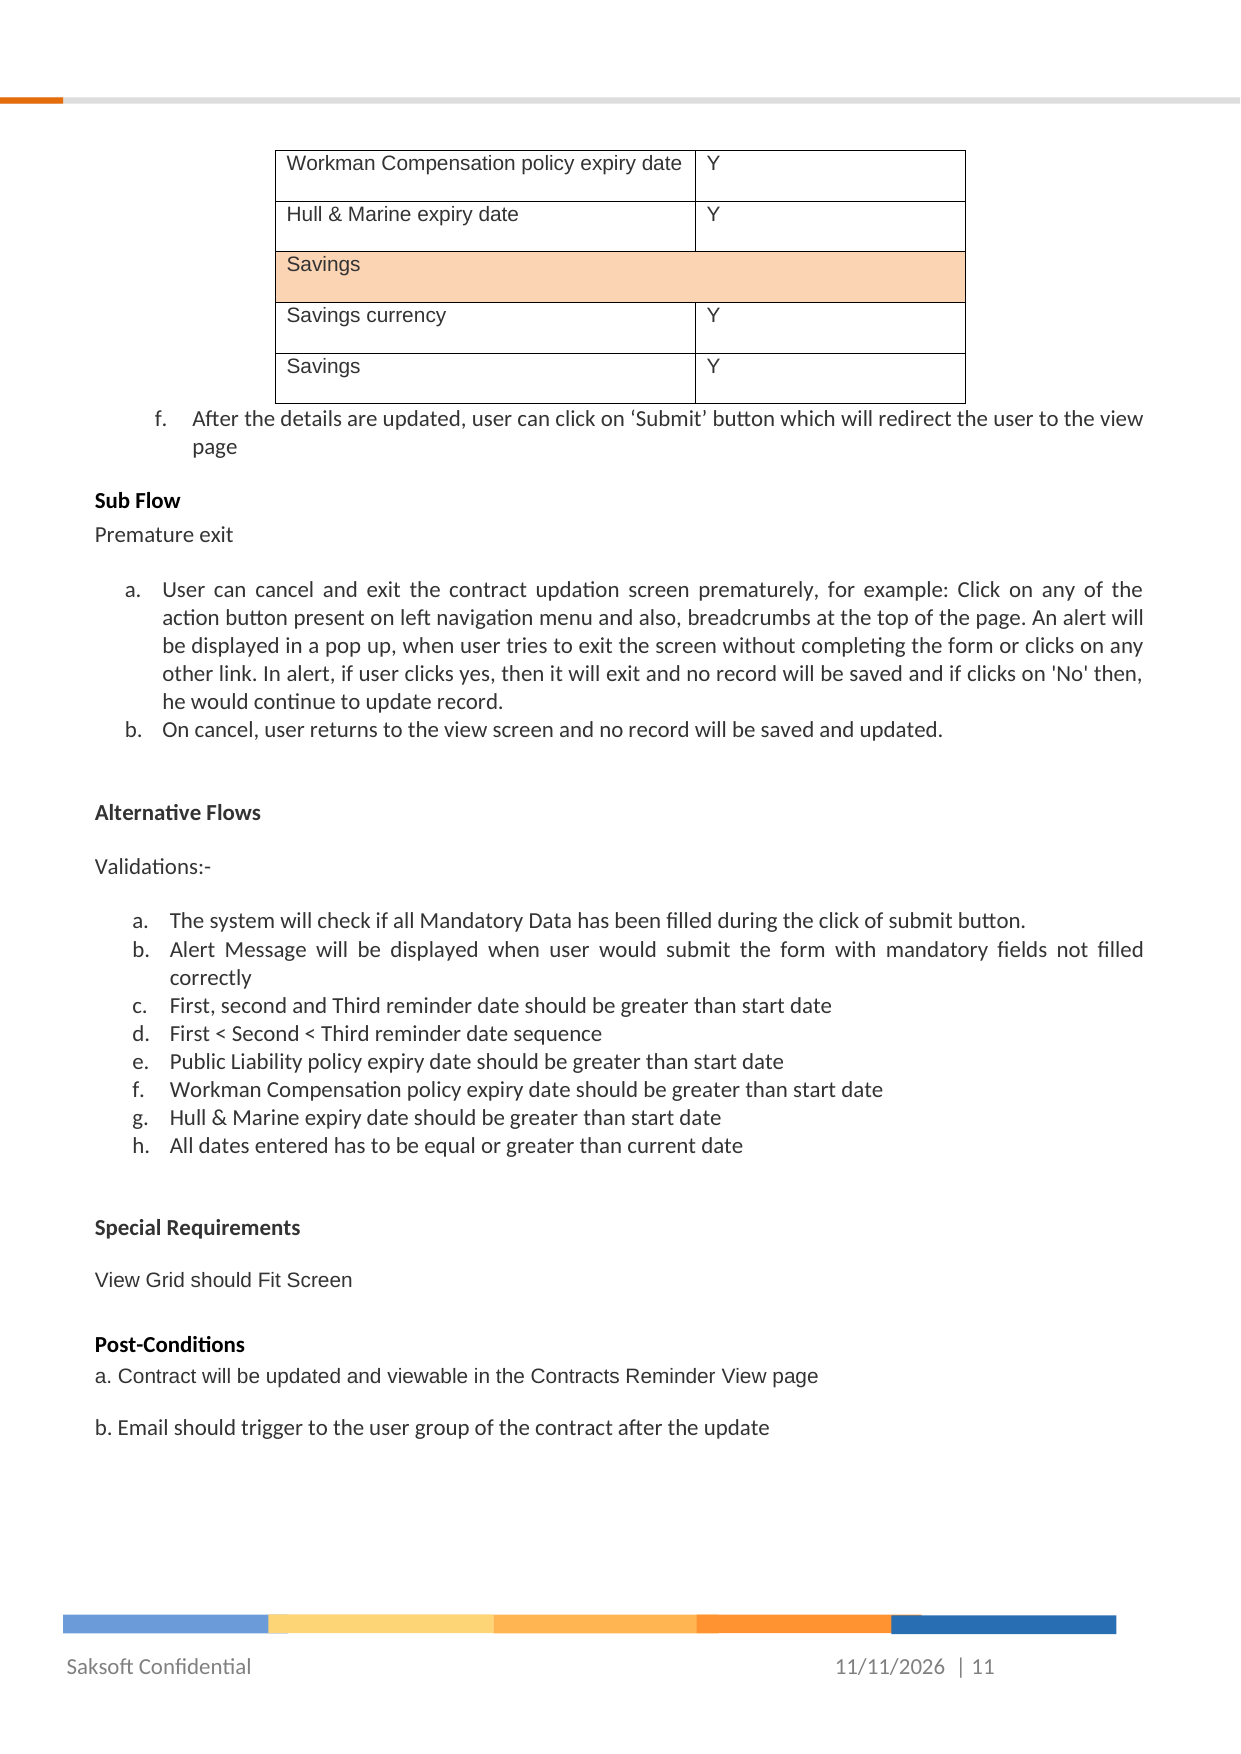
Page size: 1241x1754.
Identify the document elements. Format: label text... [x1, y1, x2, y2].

text Validations:- [94, 852, 1146, 880]
list Workman Compensation policy expiry date should be greater than start date [132, 1075, 1146, 1103]
table_cell Savings [276, 252, 965, 302]
list All dates entered has to be equal or greater than current date [132, 1131, 1146, 1159]
list Hull & Marine expiry date should be greater than start date [132, 1103, 1146, 1131]
text Special Requirements [94, 1213, 1146, 1241]
table_cell Workman Compensation policy expiry date [276, 151, 695, 201]
table_cell Hull & Marine expiry date [276, 202, 695, 251]
list The system will check if all Mandatory Data has been filled during the click of submit button. [132, 907, 1146, 935]
table_cell Y [696, 354, 965, 403]
table_cell Savings [276, 354, 695, 403]
list First, second and Third reminder date should be greater than start date [132, 991, 1146, 1019]
subtitle Sub Flow [94, 485, 1146, 514]
text Alternative Flows [94, 798, 1146, 826]
table_cell Y [696, 151, 965, 201]
table_cell Savings currency [276, 303, 695, 352]
table_cell Y [696, 303, 965, 352]
text b. Email should trigger to the user group of the contract after the update [94, 1413, 1146, 1441]
list After the details are updated, user can click on ‘Submit’ button which will redirect the user to the view page [154, 404, 1146, 460]
text View Grid should Fit Screen [94, 1268, 1146, 1292]
table_cell Y [696, 202, 965, 251]
list Public Liability policy expiry date should be greater than start date [132, 1047, 1146, 1075]
subtitle Post-Conditions [94, 1329, 1146, 1358]
text a. Contract will be updated and viewable in the Contracts Reminder View page [94, 1364, 1146, 1388]
list Alert Message will be displayed when user would submit the form with mandatory fields not filled correctly [132, 935, 1146, 991]
list First < Second < Third reminder date sequence [132, 1019, 1146, 1047]
text Premature exit [94, 521, 1146, 549]
list On cancel, user returns to the view screen and no record will be saved and updated. [124, 715, 1146, 743]
list User can cancel and exit the contract updation screen prematurely, for example: Click on any of the action button present on left navigation menu and also, breadcrumbs at the top of the page. An alert will be displayed in a pop up, when user tries to exit the screen without completing the form or clicks on any other link. In alert, if user clicks yes, then it will exit and no record will be saved and if clicks on 'No' then, he would continue to update record. [124, 575, 1146, 715]
